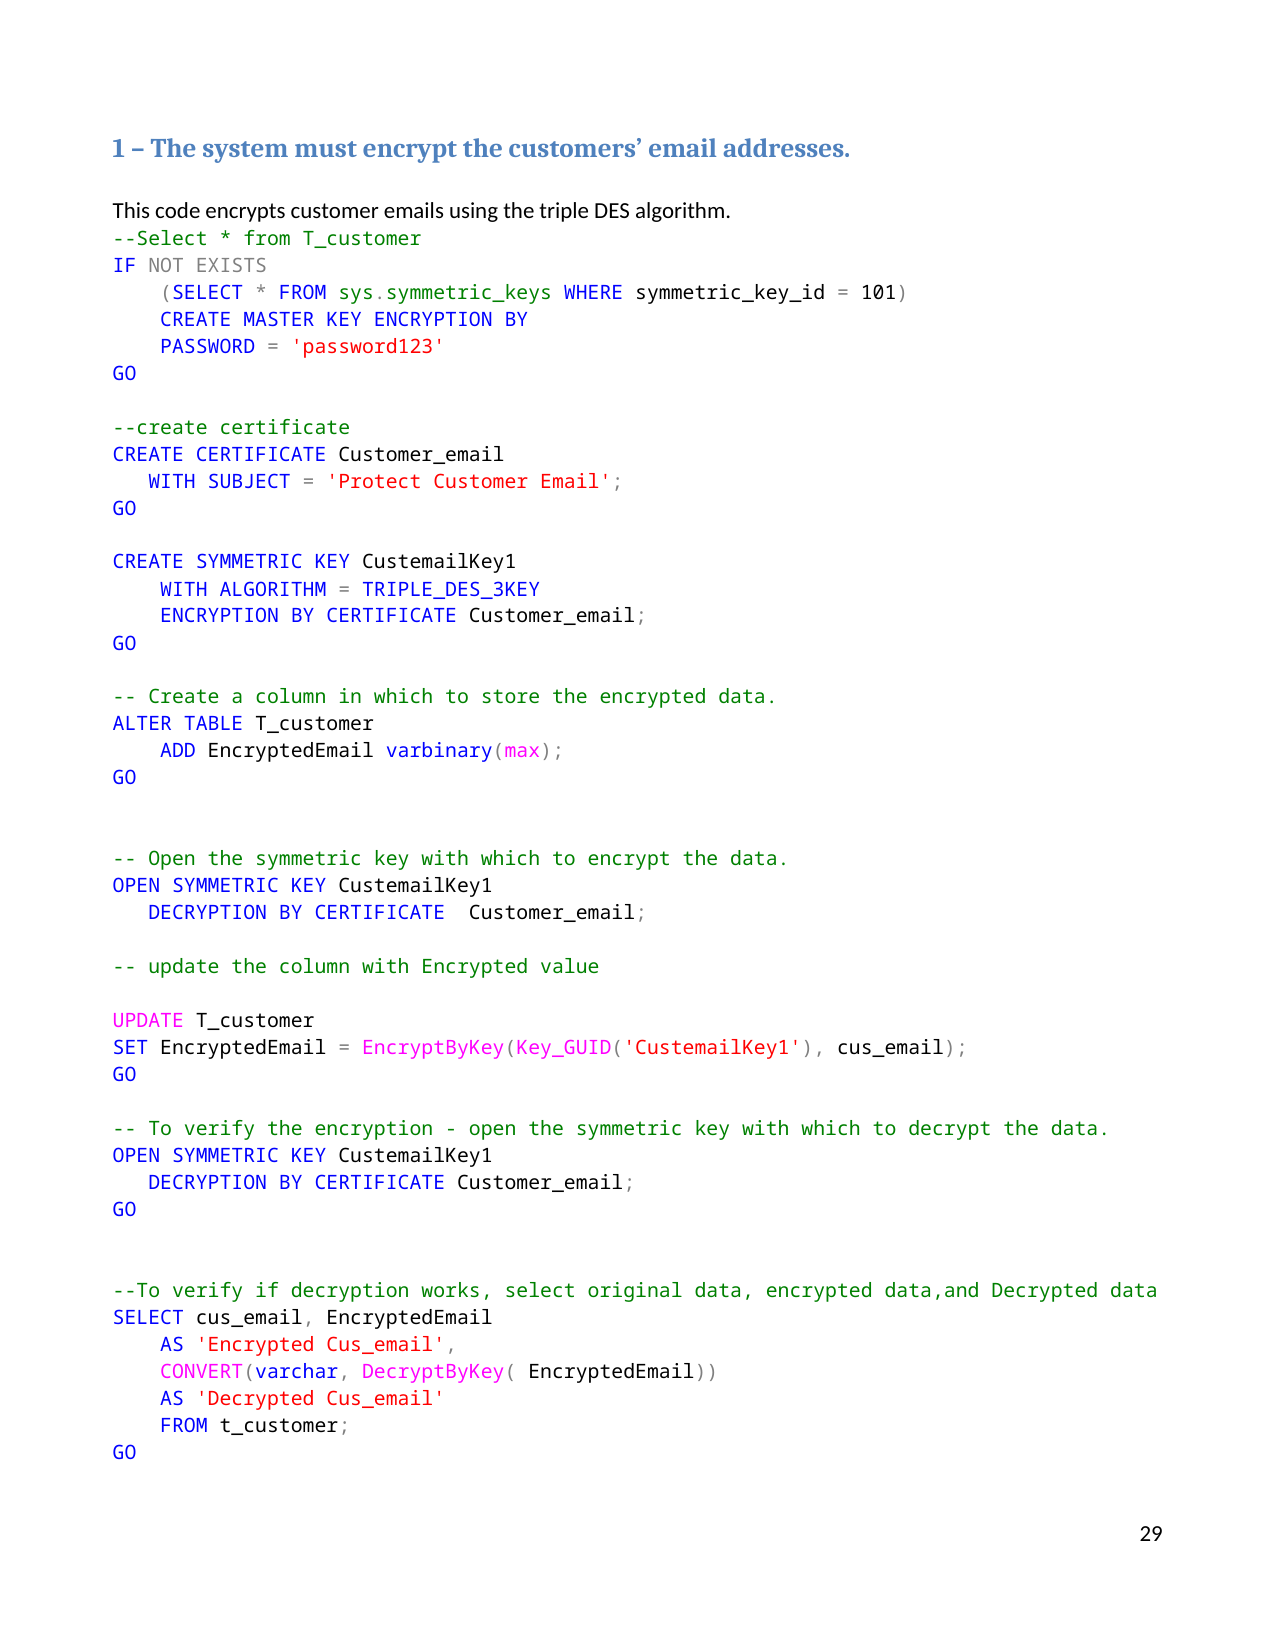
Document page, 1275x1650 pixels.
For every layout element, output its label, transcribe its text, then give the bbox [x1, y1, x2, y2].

text CREATE CERTIFICATE Customer_email [112, 440, 1162, 467]
text --create certificate [112, 413, 1162, 440]
text AS 'Encrypted Cus_email', [112, 1330, 1162, 1357]
text GO [112, 1195, 1162, 1222]
text GO [112, 359, 1162, 386]
text DECRYPTION BY CERTIFICATE Customer_email; [112, 898, 1162, 926]
text SET EncryptedEmail = EncryptByKey(Key_GUID('CustemailKey1'), cus_email); [112, 1033, 1162, 1060]
text IF NOT EXISTS [112, 251, 1162, 278]
text WITH ALGORITHM = TRIPLE_DES_3KEY [112, 575, 1162, 602]
text CREATE MASTER KEY ENCRYPTION BY [112, 305, 1162, 332]
text GO [112, 494, 1162, 521]
text --To verify if decryption works, select original data, encrypted data,and Decrypted data [112, 1276, 1162, 1303]
text WITH SUBJECT = 'Protect Customer Email'; [112, 467, 1162, 494]
text -- To verify the encryption - open the symmetric key with which to decrypt the data. [112, 1114, 1162, 1141]
text GO [112, 629, 1162, 656]
text GO [112, 1438, 1162, 1465]
text ENCRYPTION BY CERTIFICATE Customer_email; [112, 602, 1162, 629]
text -- Open the symmetric key with which to encrypt the data. [112, 844, 1162, 872]
text OPEN SYMMETRIC KEY CustemailKey1 [112, 872, 1162, 898]
text -- Create a column in which to store the encrypted data. [112, 683, 1162, 710]
text SELECT cus_email, EncryptedEmail [112, 1303, 1162, 1330]
text DECRYPTION BY CERTIFICATE Customer_email; [112, 1168, 1162, 1195]
text ALTER TABLE T_customer [112, 710, 1162, 737]
text CONVERT(varchar, DecryptByKey( EncryptedEmail)) [112, 1357, 1162, 1384]
text CREATE SYMMETRIC KEY CustemailKey1 [112, 548, 1162, 575]
text (SELECT * FROM sys.symmetric_keys WHERE symmetric_key_id = 101) [112, 278, 1162, 305]
text GO [112, 1060, 1162, 1087]
text PASSWORD = 'password123' [112, 332, 1162, 359]
text OPEN SYMMETRIC KEY CustemailKey1 [112, 1141, 1162, 1168]
text -- update the column with Encrypted value [112, 952, 1162, 979]
text AS 'Decrypted Cus_email' [112, 1384, 1162, 1411]
text ADD EncryptedEmail varbinary(max); [112, 737, 1162, 764]
text --Select * from T_customer [112, 224, 1162, 251]
text GO [112, 764, 1162, 791]
text FROM t_customer; [112, 1411, 1162, 1438]
text UPDATE T_customer [112, 1006, 1162, 1033]
text This code encrypts customer emails using the triple DES algorithm. [112, 196, 1162, 224]
subtitle 1 – The system must encrypt the customers’ email addresses. [112, 133, 1162, 164]
